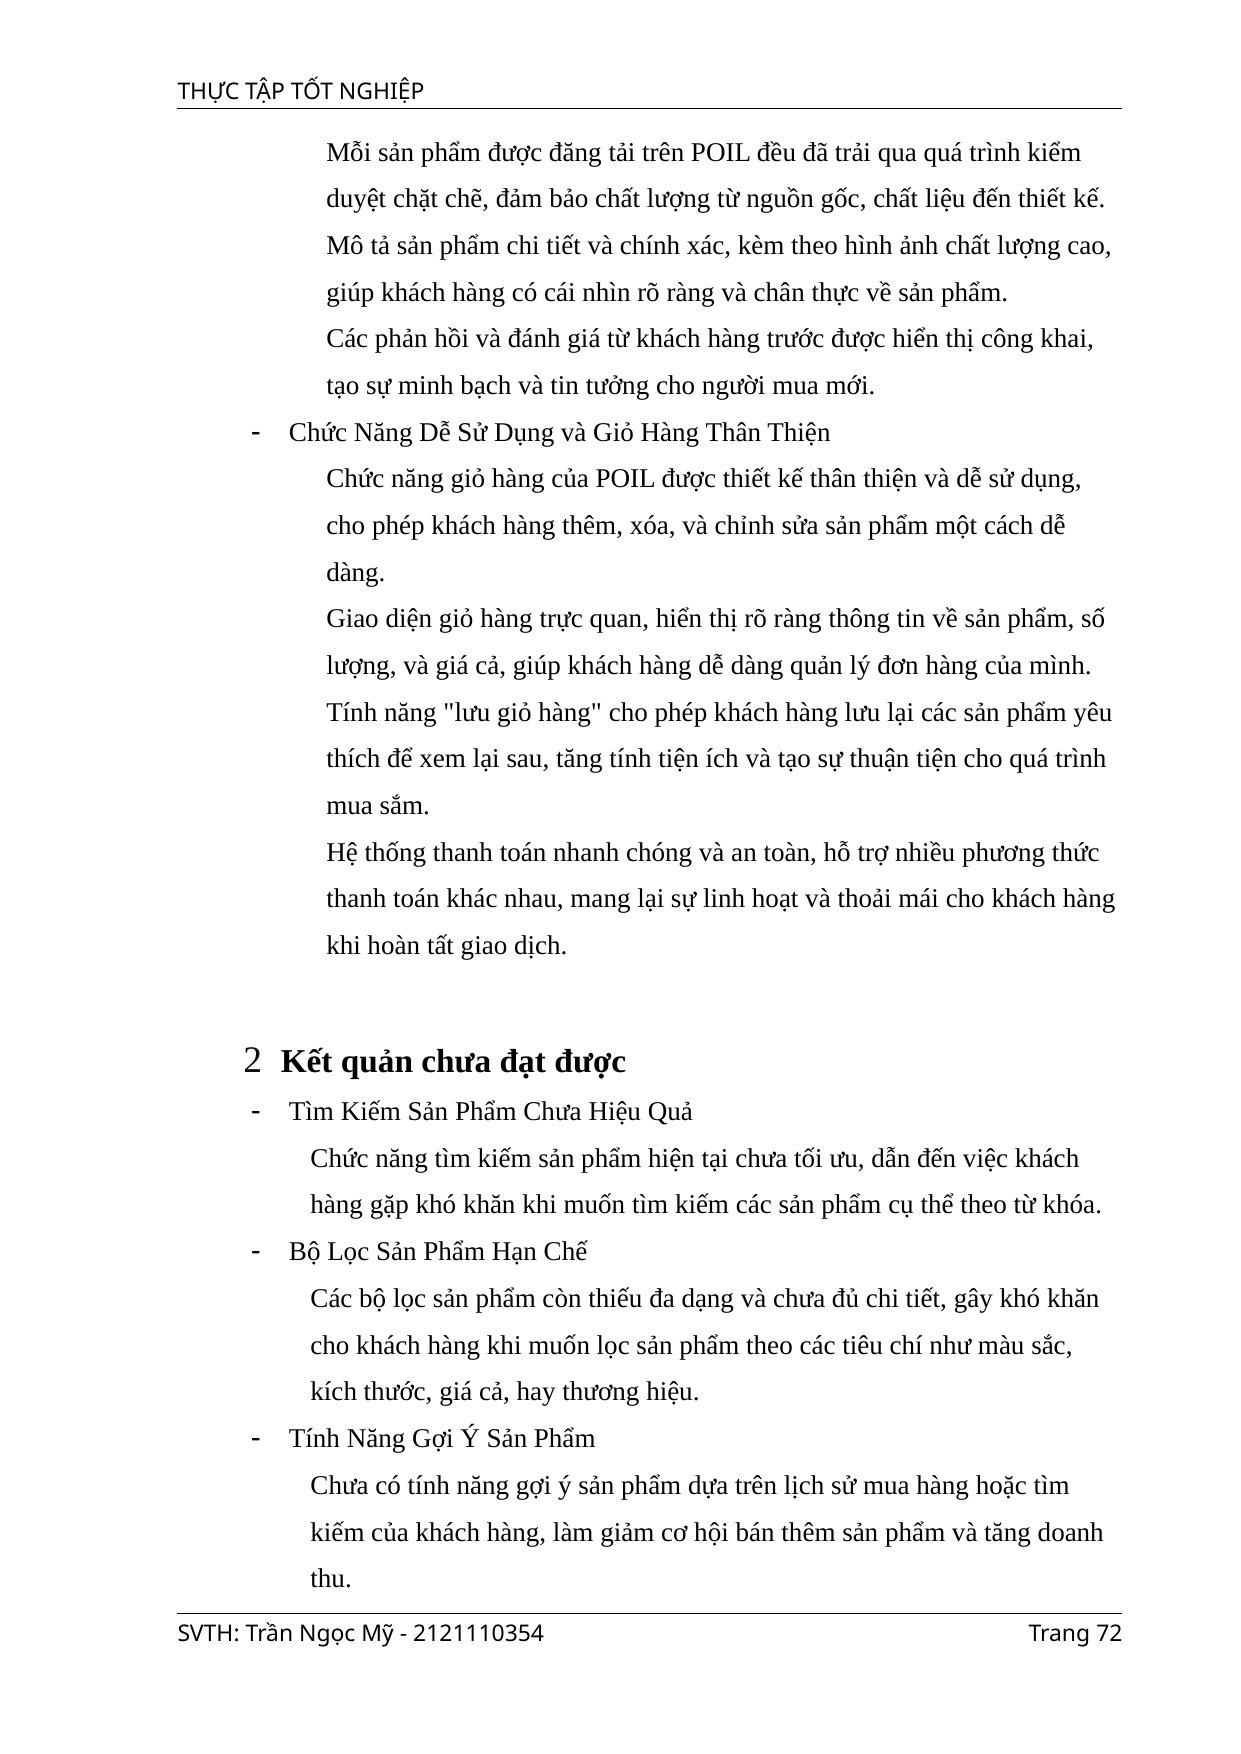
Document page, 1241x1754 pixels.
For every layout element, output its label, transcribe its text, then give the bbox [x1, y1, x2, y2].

list Chức Năng Dễ Sử Dụng và Giỏ Hàng Thân Thiện [251, 416, 1122, 447]
list Tính Năng Gợi Ý Sản Phẩm [251, 1422, 1122, 1453]
list Tìm Kiếm Sản Phẩm Chưa Hiệu Quả [251, 1095, 1122, 1126]
list Mỗi sản phẩm được đăng tải trên POIL đều đã trải qua quá trình kiểm duyệt chặt chẽ, đảm bảo chất lượng từ nguồn gốc, chất liệu đến thiết kế. [326, 136, 1122, 213]
subtitle Kết quản chưa đạt được [243, 1037, 1122, 1080]
list Tính năng "lưu giỏ hàng" cho phép khách hàng lưu lại các sản phẩm yêu thích để xem lại sau, tăng tính tiện ích và tạo sự thuận tiện cho quá trình mua sắm. [326, 696, 1122, 820]
list Các phản hồi và đánh giá từ khách hàng trước được hiển thị công khai, tạo sự minh bạch và tin tưởng cho người mua mới. [326, 322, 1122, 400]
list Hệ thống thanh toán nhanh chóng và an toàn, hỗ trợ nhiều phương thức thanh toán khác nhau, mang lại sự linh hoạt và thoải mái cho khách hàng khi hoàn tất giao dịch. [326, 836, 1122, 960]
list Bộ Lọc Sản Phẩm Hạn Chế [251, 1235, 1122, 1267]
list Chức năng tìm kiếm sản phẩm hiện tại chưa tối ưu, dẫn đến việc khách hàng gặp khó khăn khi muốn tìm kiếm các sản phẩm cụ thể theo từ khóa. [310, 1142, 1122, 1220]
list Chưa có tính năng gợi ý sản phẩm dựa trên lịch sử mua hàng hoặc tìm kiếm của khách hàng, làm giảm cơ hội bán thêm sản phẩm và tăng doanh thu. [310, 1469, 1122, 1593]
list Mô tả sản phẩm chi tiết và chính xác, kèm theo hình ảnh chất lượng cao, giúp khách hàng có cái nhìn rõ ràng và chân thực về sản phẩm. [326, 229, 1122, 307]
list Các bộ lọc sản phẩm còn thiếu đa dạng và chưa đủ chi tiết, gây khó khăn cho khách hàng khi muốn lọc sản phẩm theo các tiêu chí như màu sắc, kích thước, giá cả, hay thương hiệu. [310, 1282, 1122, 1407]
list Chức năng giỏ hàng của POIL được thiết kế thân thiện và dễ sử dụng, cho phép khách hàng thêm, xóa, và chỉnh sửa sản phẩm một cách dễ dàng. [326, 463, 1122, 587]
list Giao diện giỏ hàng trực quan, hiển thị rõ ràng thông tin về sản phẩm, số lượng, và giá cả, giúp khách hàng dễ dàng quản lý đơn hàng của mình. [326, 603, 1122, 680]
